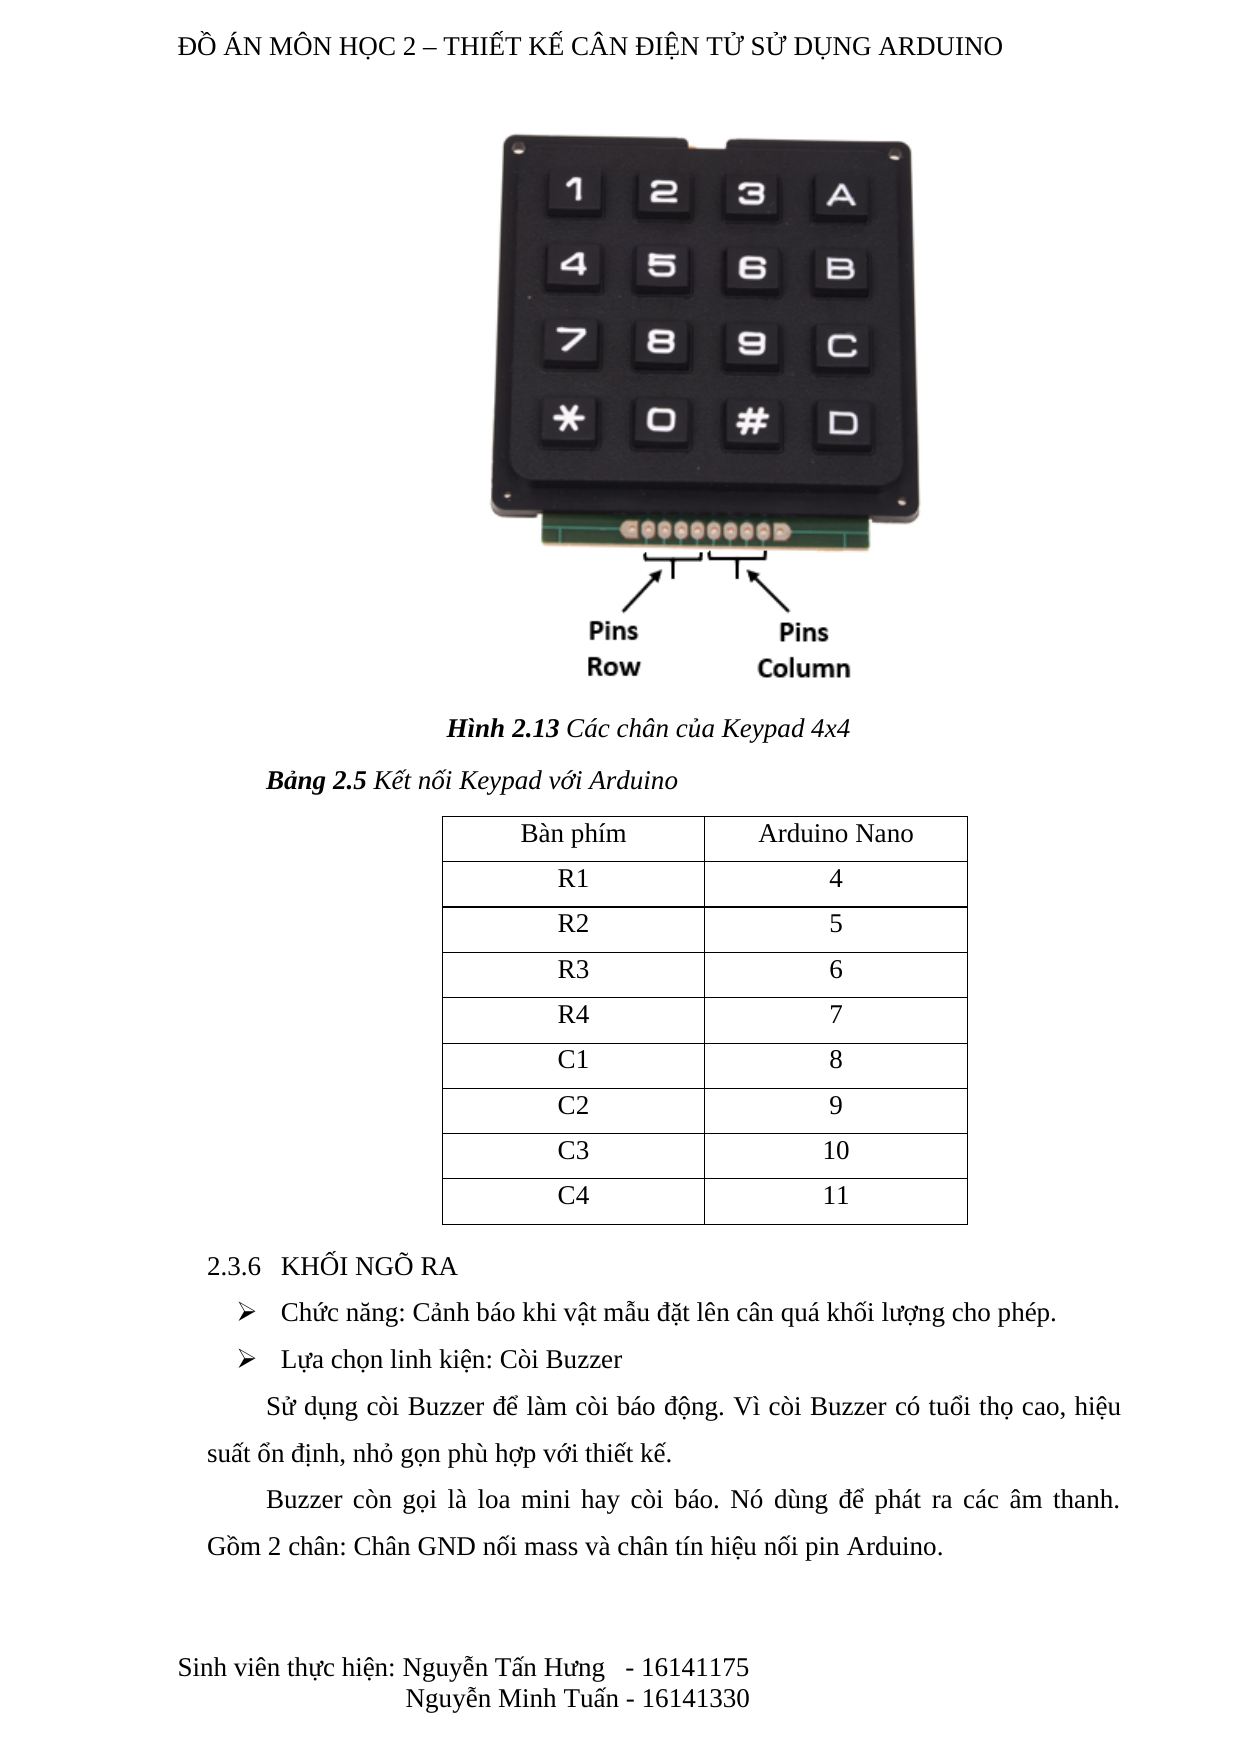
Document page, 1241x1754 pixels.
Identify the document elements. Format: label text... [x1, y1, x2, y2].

table_cell C3 [443, 1134, 704, 1178]
list KHỐI NGÕ RA [207, 1250, 1122, 1281]
table_cell R3 [443, 953, 704, 997]
text Bảng 2.5 Kết nối Keypad với Arduino [177, 764, 1122, 795]
table_cell R4 [443, 998, 704, 1042]
table_cell C4 [443, 1179, 704, 1224]
table_cell 5 [705, 908, 967, 952]
table_cell 9 [705, 1089, 967, 1133]
table_header Bàn phím [443, 817, 704, 861]
table_cell C2 [443, 1089, 704, 1133]
list Sử dụng còi Buzzer để làm còi báo động. Vì còi Buzzer có tuổi thọ cao, hiệu suất ổn định, nhỏ gọn phù hợp với thiết kế. [207, 1390, 1122, 1468]
list Buzzer còn gọi là loa mini hay còi báo. Nó dùng để phát ra các âm thanh. Gồm 2 chân: Chân GND nối mass và chân tín hiệu nối pin Arduino. [207, 1483, 1122, 1561]
table_cell R2 [443, 908, 704, 952]
table_cell C1 [443, 1044, 704, 1088]
table_cell 7 [705, 998, 967, 1042]
table_cell 4 [705, 862, 967, 906]
text Hình 2.13 Các chân của Keypad 4x4 [177, 712, 1122, 743]
list Chức năng: Cảnh báo khi vật mẫu đặt lên cân quá khối lượng cho phép. [207, 1296, 1122, 1328]
table_cell 6 [705, 953, 967, 997]
table_cell 8 [705, 1044, 967, 1088]
table_cell 11 [705, 1179, 967, 1224]
table_header Arduino Nano [705, 817, 967, 861]
list Lựa chọn linh kiện: Còi Buzzer [207, 1343, 1122, 1374]
picture [468, 118, 949, 698]
table_cell 10 [705, 1134, 967, 1178]
table_cell R1 [443, 862, 704, 906]
